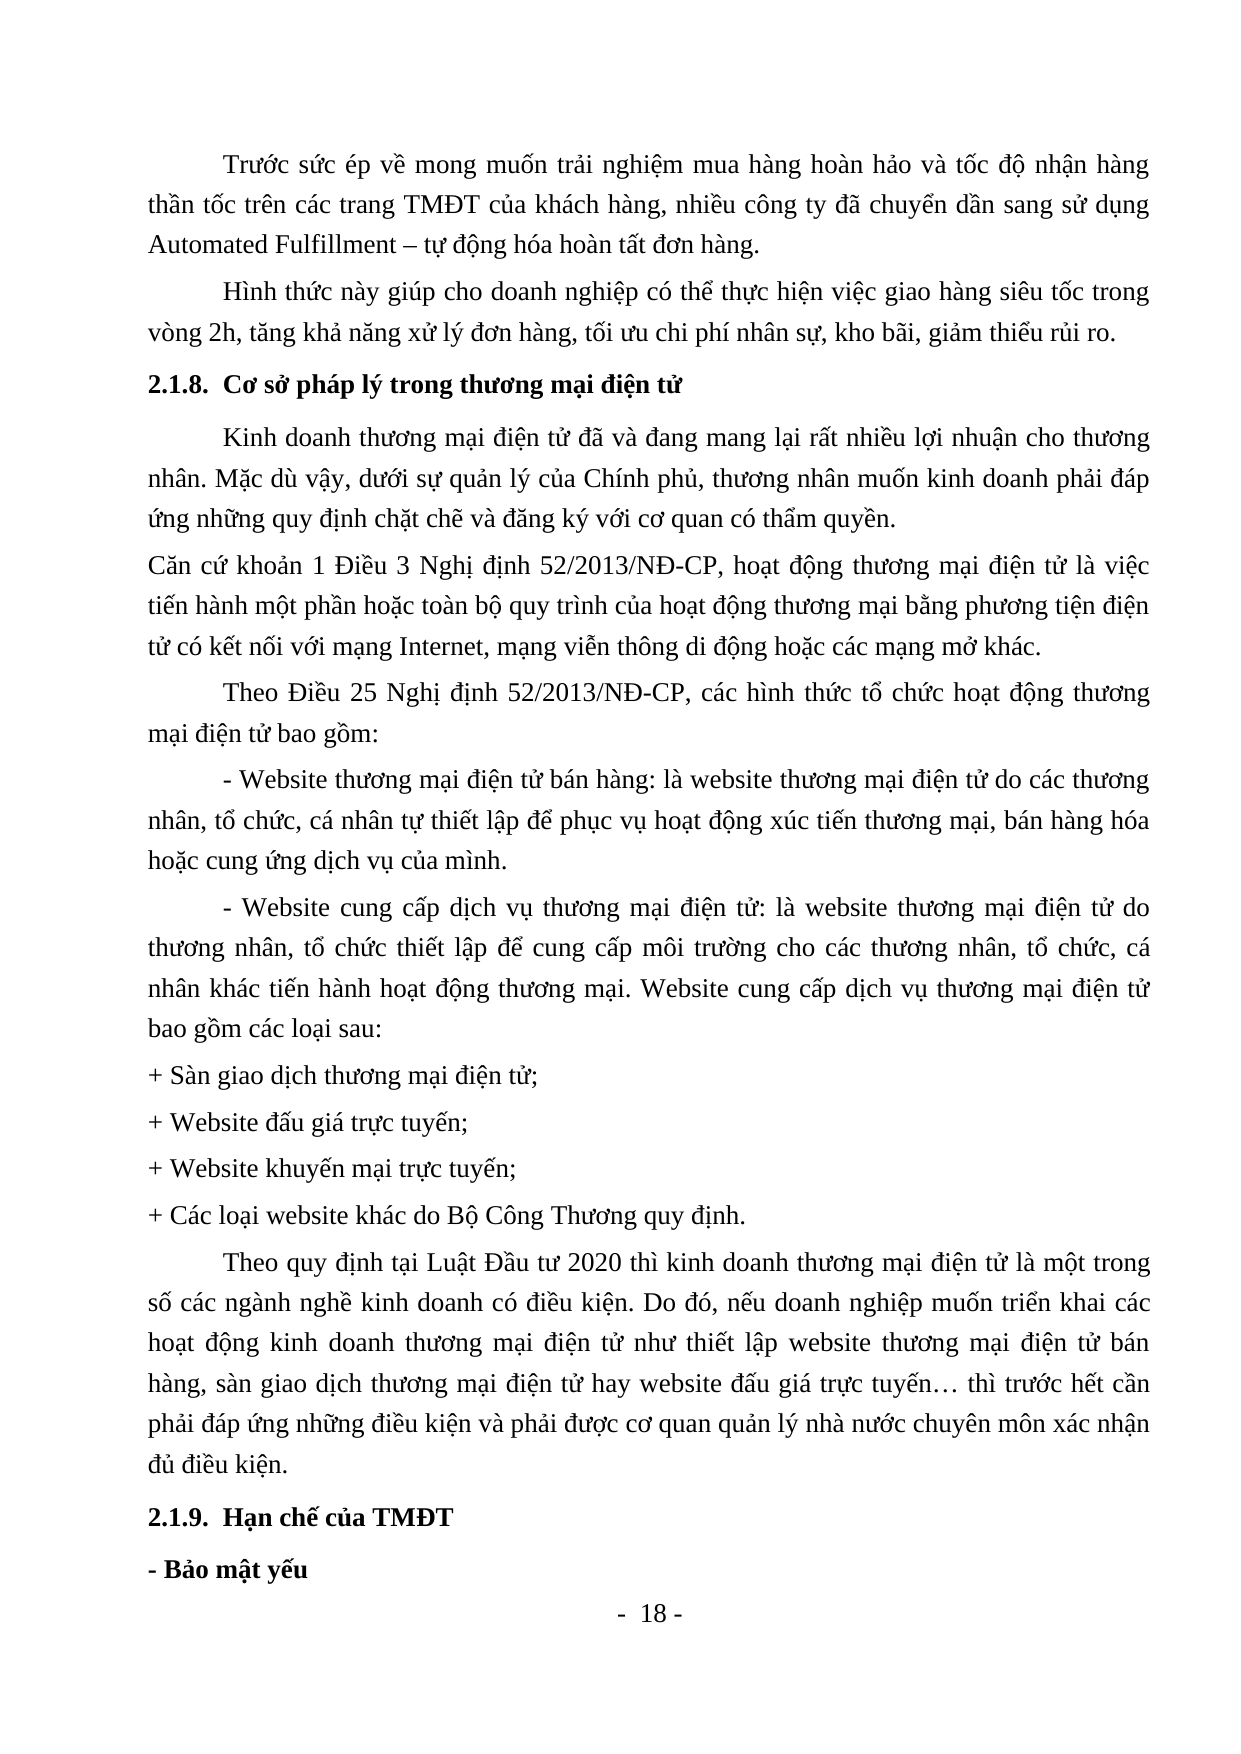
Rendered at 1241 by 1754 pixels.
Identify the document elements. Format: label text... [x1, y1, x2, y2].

text + Sàn giao dịch thương mại điện tử; [148, 1059, 1152, 1090]
text + Các loại website khác do Bộ Công Thương quy định. [148, 1199, 1152, 1230]
text Trước sức ép về mong muốn trải nghiệm mua hàng hoàn hảo và tốc độ nhận hàng thần tốc trên các trang TMĐT của khách hàng, nhiều công ty đã chuyển dần sang sử dụng Automated Fulfillment – tự động hóa hoàn tất đơn hàng. [148, 148, 1152, 260]
text + Website đấu giá trực tuyến; [148, 1106, 1152, 1137]
text - Bảo mật yếu [148, 1553, 1152, 1585]
text Hình thức này giúp cho doanh nghiệp có thể thực hiện việc giao hàng siêu tốc trong vòng 2h, tăng khả năng xử lý đơn hàng, tối ưu chi phí nhân sự, kho bãi, giảm thiểu rủi ro. [148, 275, 1152, 347]
text + Website khuyến mại trực tuyến; [148, 1152, 1152, 1183]
text Kinh doanh thương mại điện tử đã và đang mang lại rất nhiều lợi nhuận cho thương nhân. Mặc dù vậy, dưới sự quản lý của Chính phủ, thương nhân muốn kinh doanh phải đáp ứng những quy định chặt chẽ và đăng ký với cơ quan có thẩm quyền. [148, 421, 1152, 533]
text Theo quy định tại Luật Đầu tư 2020 thì kinh doanh thương mại điện tử là một trong số các ngành nghề kinh doanh có điều kiện. Do đó, nếu doanh nghiệp muốn triển khai các hoạt động kinh doanh thương mại điện tử như thiết lập website thương mại điện tử bán hàng, sàn giao dịch thương mại điện tử hay website đấu giá trực tuyến… thì trước hết cần phải đáp ứng những điều kiện và phải được cơ quan quản lý nhà nước chuyên môn xác nhận đủ điều kiện. [148, 1246, 1152, 1479]
text - Website thương mại điện tử bán hàng: là website thương mại điện tử do các thương nhân, tổ chức, cá nhân tự thiết lập để phục vụ hoạt động xúc tiến thương mại, bán hàng hóa hoặc cung ứng dịch vụ của mình. [148, 763, 1152, 876]
subtitle Cơ sở pháp lý trong thương mại điện tử [148, 368, 1152, 400]
text - Website cung cấp dịch vụ thương mại điện tử: là website thương mại điện tử do thương nhân, tổ chức thiết lập để cung cấp môi trường cho các thương nhân, tổ chức, cá nhân khác tiến hành hoạt động thương mại. Website cung cấp dịch vụ thương mại điện tử bao gồm các loại sau: [148, 891, 1152, 1043]
subtitle Hạn chế của TMĐT [148, 1501, 1152, 1532]
text Theo Điều 25 Nghị định 52/2013/NĐ-CP, các hình thức tổ chức hoạt động thương mại điện tử bao gồm: [148, 676, 1152, 748]
text Căn cứ khoản 1 Điều 3 Nghị định 52/2013/NĐ-CP, hoạt động thương mại điện tử là việc tiến hành một phần hoặc toàn bộ quy trình của hoạt động thương mại bằng phương tiện điện tử có kết nối với mạng Internet, mạng viễn thông di động hoặc các mạng mở khác. [148, 549, 1152, 661]
